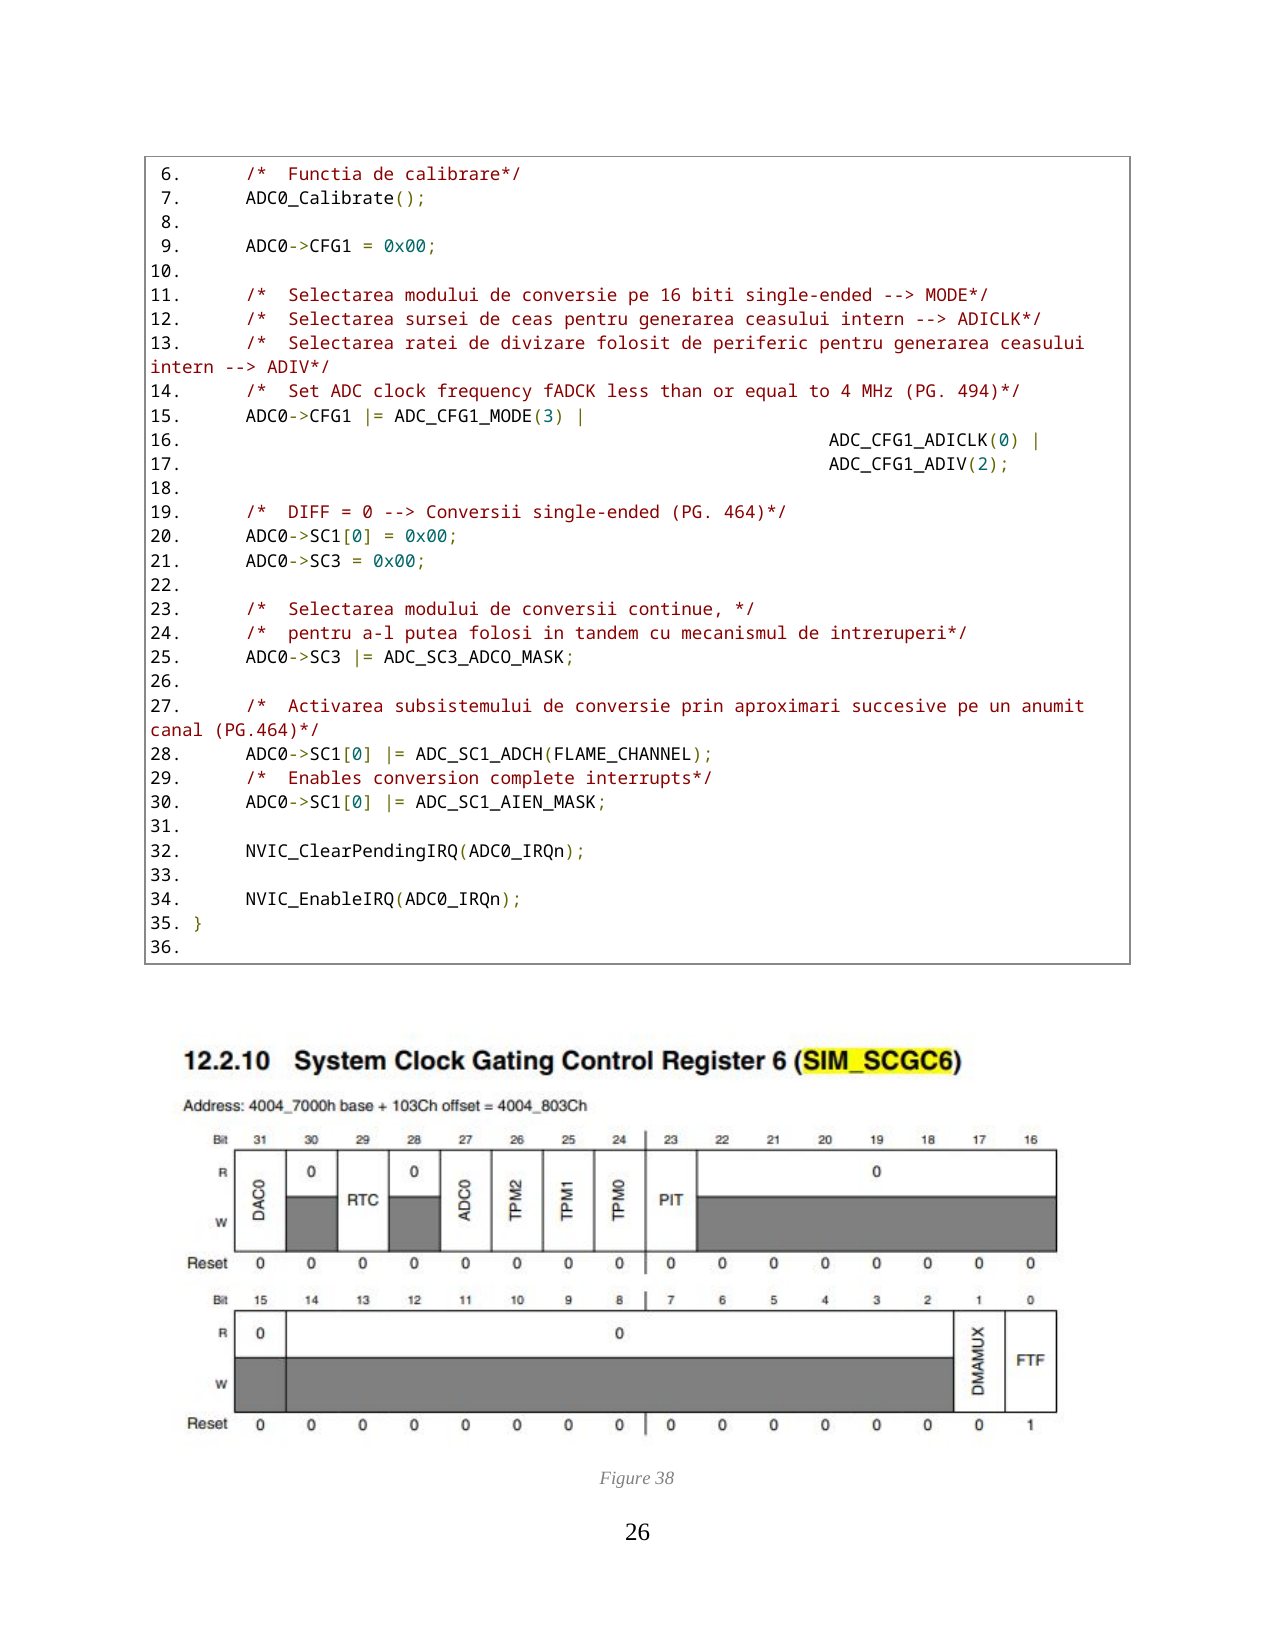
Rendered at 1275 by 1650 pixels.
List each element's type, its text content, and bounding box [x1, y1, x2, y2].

text 23. /* Selectarea modului de conversii continue, */ [150, 596, 1125, 621]
text 30. ADC0->SC1[0] |= ADC_SC1_AIEN_MASK; [150, 790, 1125, 814]
text 9. ADC0->CFG1 = 0x00; [150, 234, 1125, 258]
text 22. [150, 572, 1125, 596]
text 34. NVIC_EnableIRQ(ADC0_IRQn); [150, 886, 1125, 911]
text 26. [150, 669, 1125, 693]
text 14. /* Set ADC clock frequency fADCK less than or equal to 4 MHz (PG. 494)*/ [150, 379, 1125, 403]
text 19. /* DIFF = 0 --> Conversii single-ended (PG. 464)*/ [150, 500, 1125, 524]
text 36. [146, 929, 1129, 963]
text 35. } [150, 911, 1125, 929]
text 17. ADC_CFG1_ADIV(2); [150, 451, 1125, 476]
text 16. ADC_CFG1_ADICLK(0) | [150, 427, 1125, 451]
text 33. [150, 862, 1125, 886]
text 29. /* Enables conversion complete interrupts*/ [150, 766, 1125, 790]
text 10. [150, 258, 1125, 282]
text 12. /* Selectarea sursei de ceas pentru generarea ceasului intern --> ADICLK*/ [150, 306, 1125, 331]
text 27. /* Activarea subsistemului de conversie prin aproximari succesive pe un anumit canal (PG.464)*/ [150, 693, 1125, 741]
text Figure 38 [150, 1467, 1125, 1488]
text 32. NVIC_ClearPendingIRQ(ADC0_IRQn); [150, 838, 1125, 862]
text 31. [150, 814, 1125, 838]
text 28. ADC0->SC1[0] |= ADC_SC1_ADCH(FLAME_CHANNEL); [150, 741, 1125, 766]
text 11. /* Selectarea modului de conversie pe 16 biti single-ended --> MODE*/ [150, 282, 1125, 306]
text 8. [150, 210, 1125, 234]
text 24. /* pentru a-l putea folosi in tandem cu mecanismul de intreruperi*/ [150, 621, 1125, 645]
text 6. /* Functia de calibrare*/ [146, 157, 1129, 186]
text 20. ADC0->SC1[0] = 0x00; [150, 524, 1125, 548]
text 13. /* Selectarea ratei de divizare folosit de periferic pentru generarea ceasului intern --> ADIV*/ [150, 331, 1125, 379]
text 21. ADC0->SC3 = 0x00; [150, 548, 1125, 572]
text 18. [150, 476, 1125, 500]
picture [150, 1011, 1125, 1449]
text 15. ADC0->CFG1 |= ADC_CFG1_MODE(3) | [150, 403, 1125, 427]
text 25. ADC0->SC3 |= ADC_SC3_ADCO_MASK; [150, 645, 1125, 669]
text 7. ADC0_Calibrate(); [150, 186, 1125, 210]
